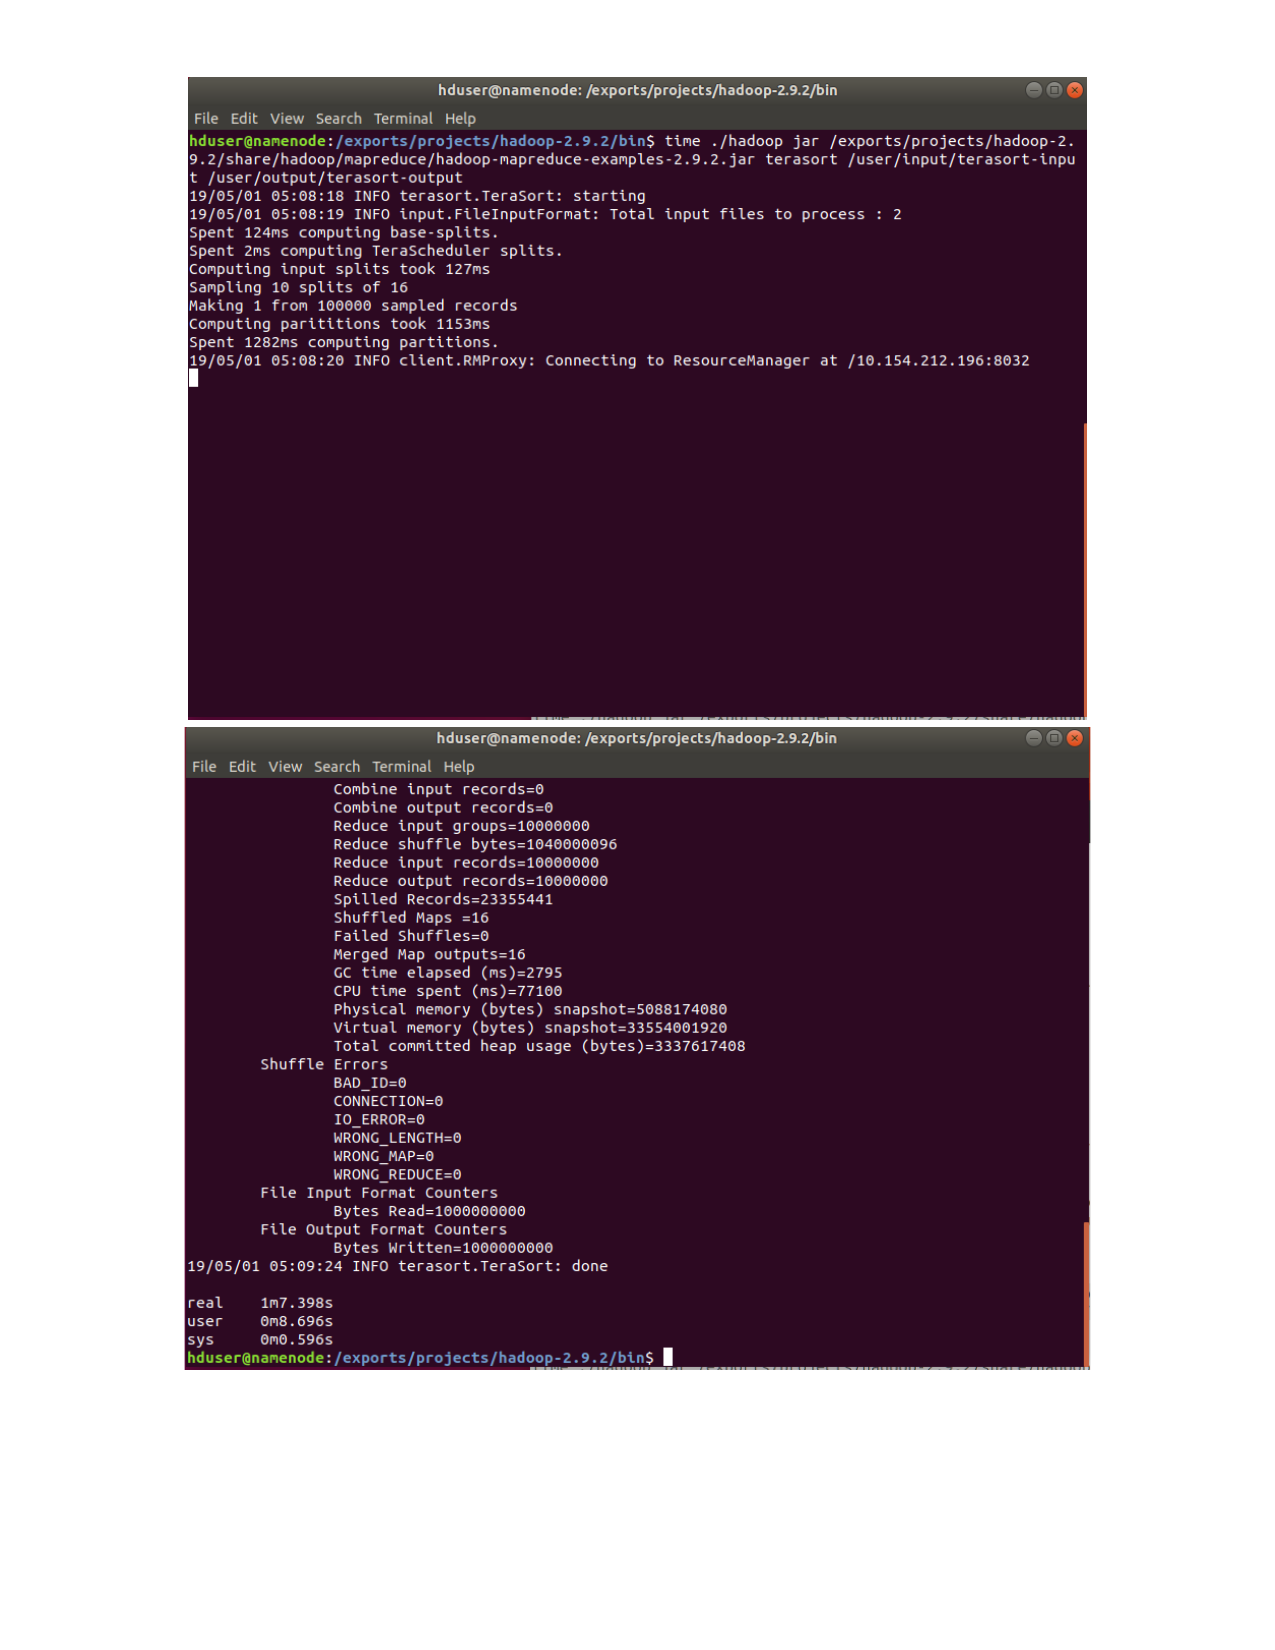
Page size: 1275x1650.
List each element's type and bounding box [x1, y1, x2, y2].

picture [184, 727, 1091, 1370]
picture [188, 77, 1087, 720]
